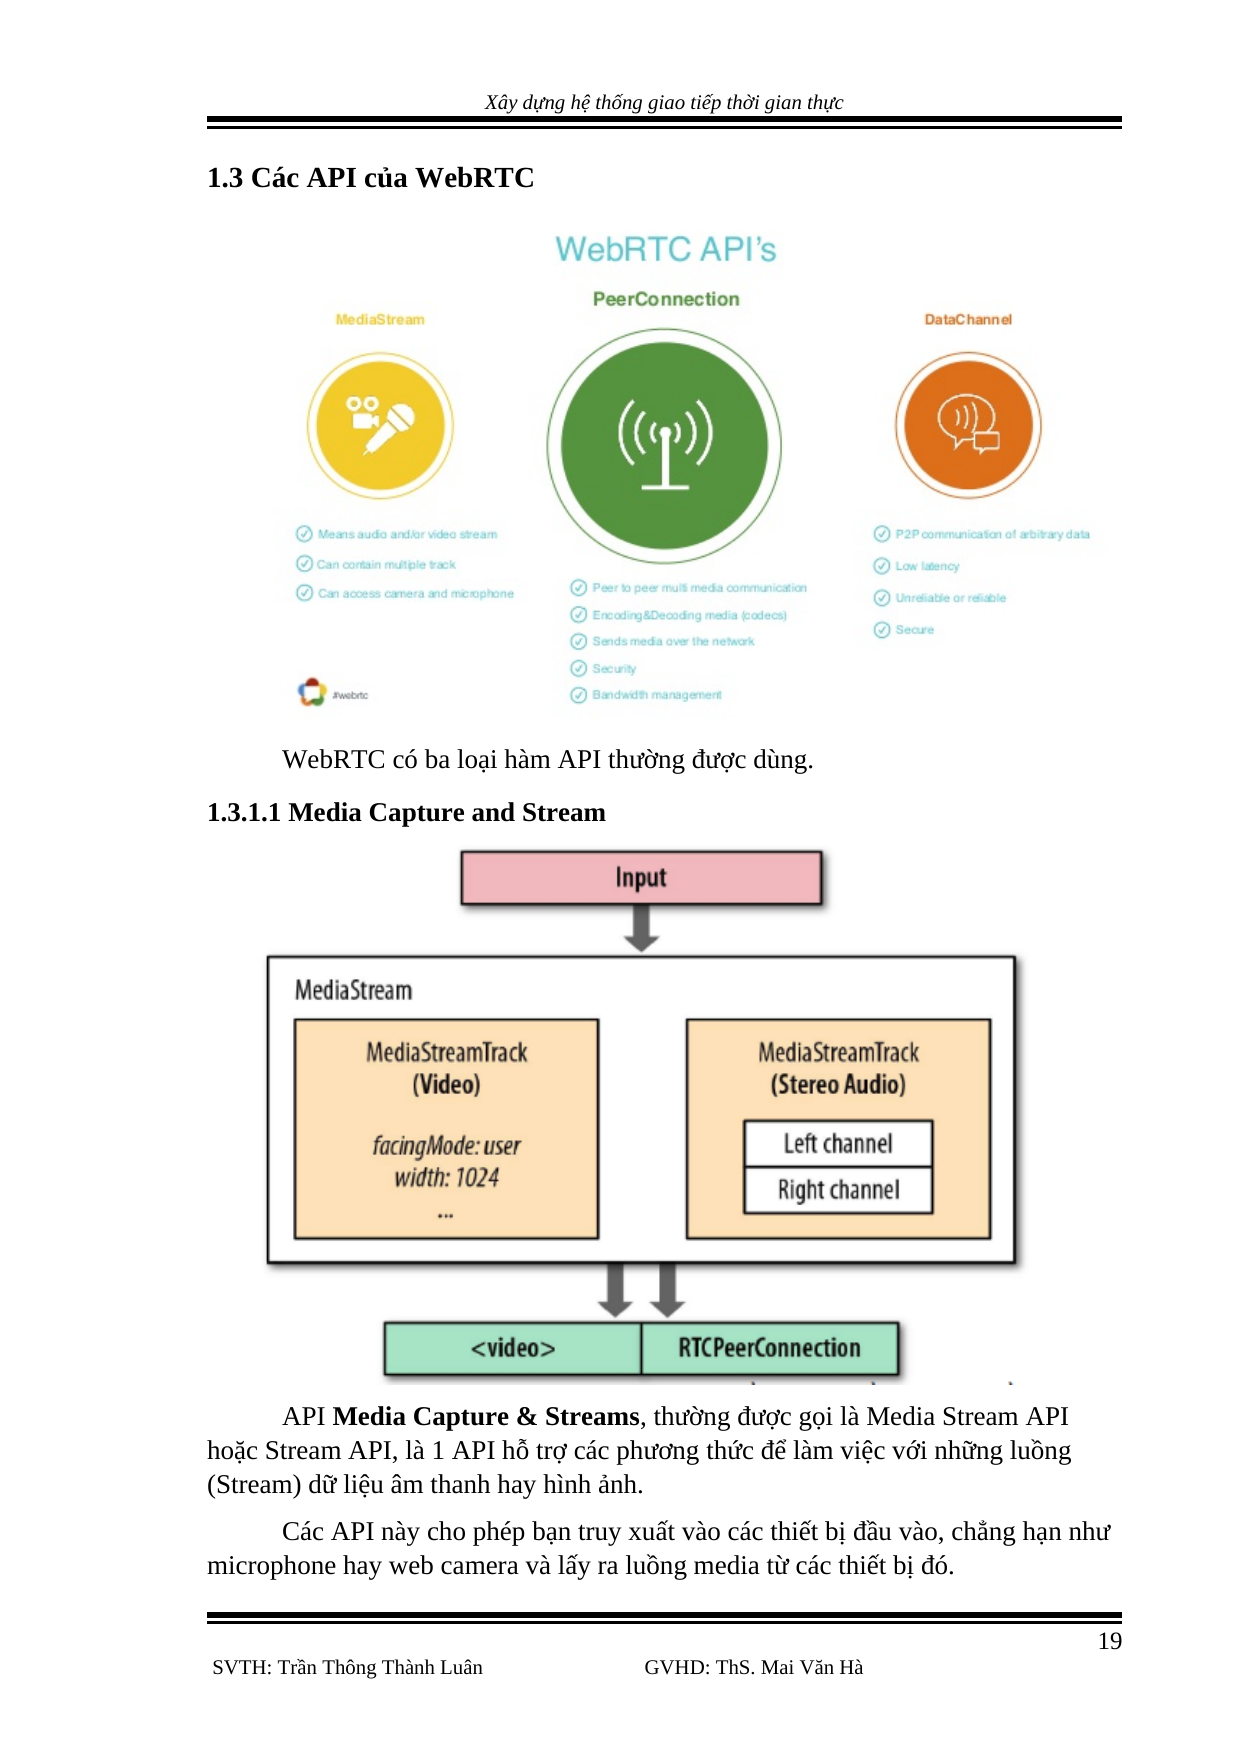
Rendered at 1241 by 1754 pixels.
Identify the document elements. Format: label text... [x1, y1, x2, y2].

list API Media Capture & Streams, thường được gọi là Media Stream API hoặc Stream API, là 1 API hỗ trợ các phương thức để làm việc với những luồng (Stream) dữ liệu âm thanh hay hình ảnh. [207, 1400, 1122, 1499]
list WebRTC có ba loại hàm API thường được dùng. [207, 743, 1122, 774]
picture [206, 209, 1127, 728]
picture [206, 842, 1079, 1385]
list Các API của WebRTC [207, 160, 1122, 194]
list Media Capture and Stream [207, 796, 1122, 827]
list Các API này cho phép bạn truy xuất vào các thiết bị đầu vào, chẳng hạn như microphone hay web camera và lấy ra luồng media từ các thiết bị đó. [207, 1515, 1122, 1580]
